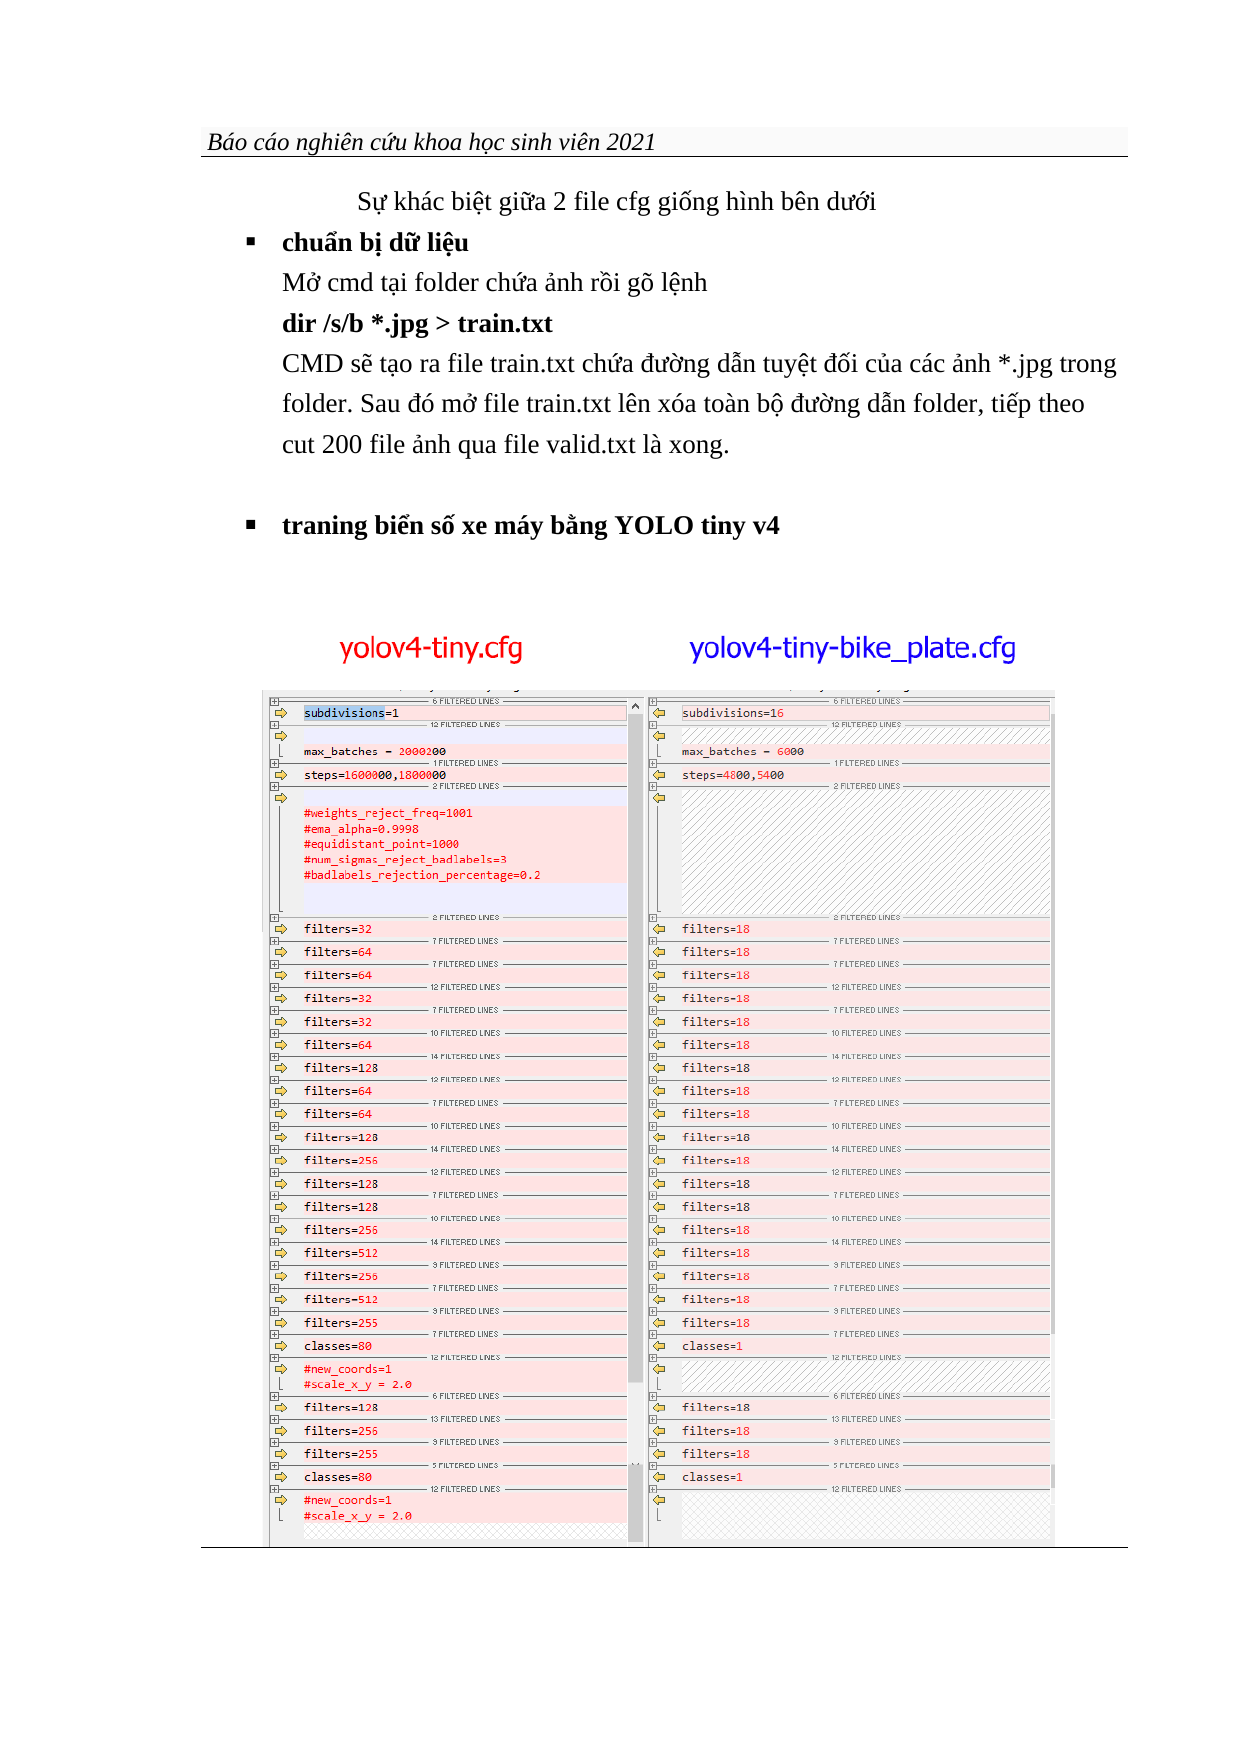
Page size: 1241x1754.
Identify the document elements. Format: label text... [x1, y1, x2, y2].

picture [262, 616, 1068, 1547]
list traning biển số xe máy bằng YOLO tiny v4 [244, 509, 1122, 540]
list dir /s/b *.jpg > train.txt [282, 307, 1122, 338]
list Mở cmd tại folder chứa ảnh rồi gõ lệnh [282, 266, 1122, 297]
list chuẩn bị dữ liệu [244, 226, 1122, 257]
list CMD sẽ tạo ra file train.txt chứa đường dẫn tuyệt đối của các ảnh *.jpg trong folder. Sau đó mở file train.txt lên xóa toàn bộ đường dẫn folder, tiếp theo cut 200 file ảnh qua file valid.txt là xong. [282, 347, 1122, 459]
list Sự khác biệt giữa 2 file cfg giống hình bên dưới [357, 185, 1122, 216]
